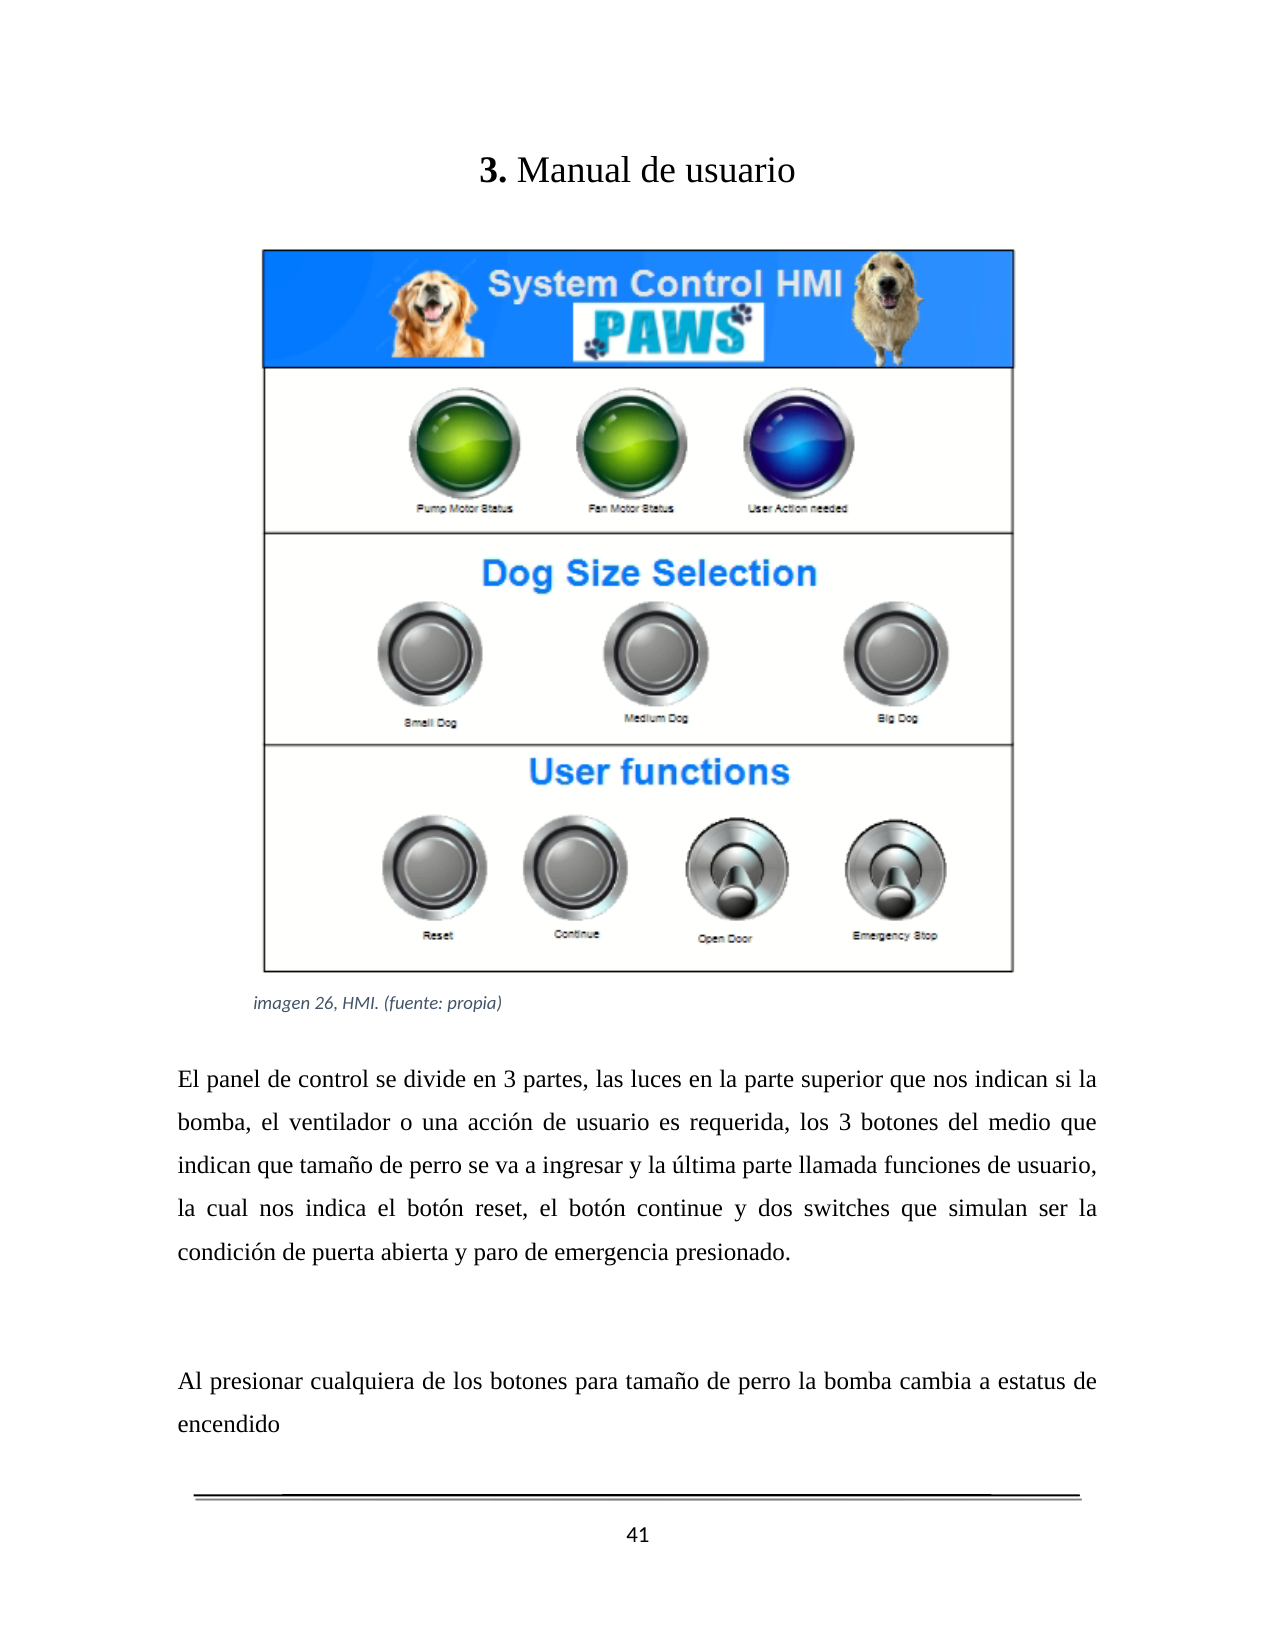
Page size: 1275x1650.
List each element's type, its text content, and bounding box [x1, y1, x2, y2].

picture [253, 242, 1022, 982]
text Al presionar cualquiera de los botones para tamaño de perro la bomba cambia a estatus de encendido [177, 1366, 1098, 1438]
text El panel de control se divide en 3 partes, las luces en la parte superior que nos indican si la bomba, el ventilador o una acción de usuario es requerida, los 3 botones del medio que indican que tamaño de perro se va a ingresar y la última parte llamada funciones de usuario, la cual nos indica el botón reset, el botón continue y dos switches que simulan ser la condición de puerta abierta y paro de emergencia presionado. [177, 1064, 1098, 1265]
subtitle Manual de usuario [177, 148, 1098, 191]
